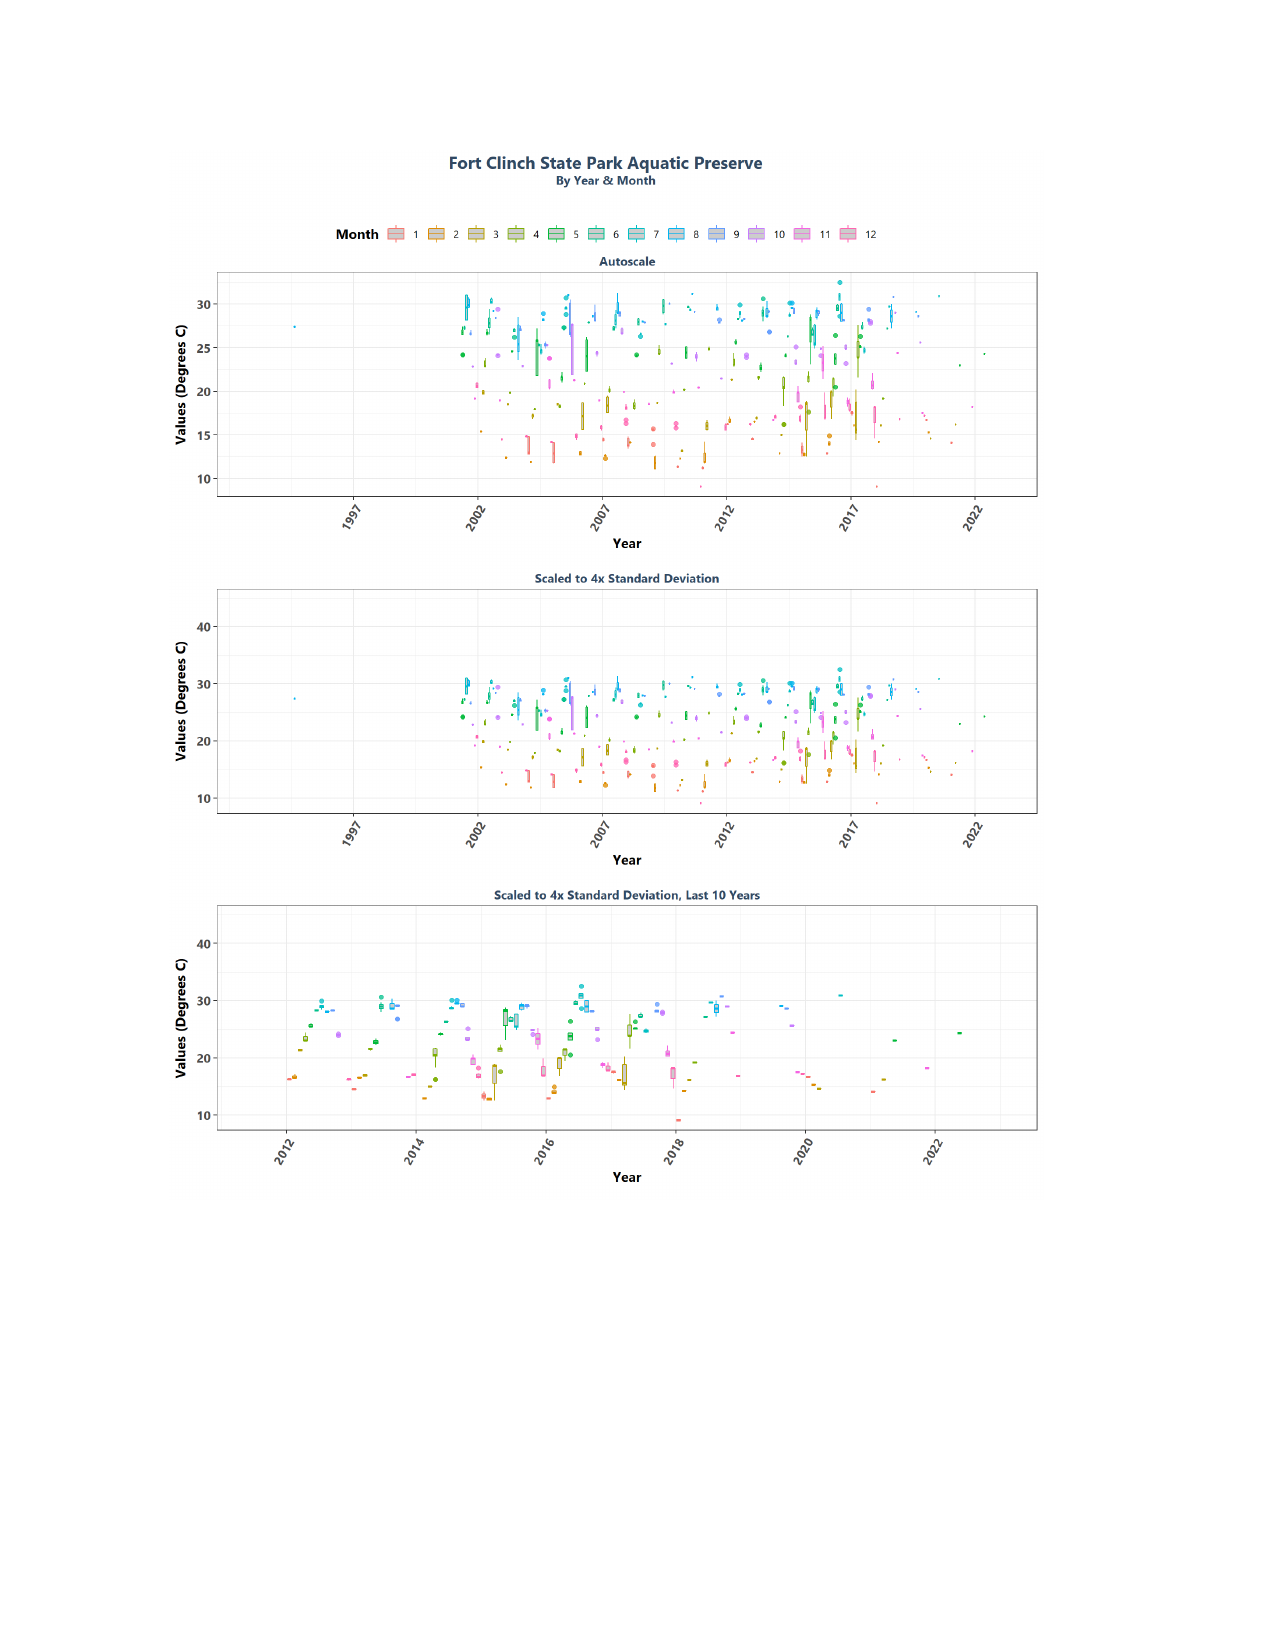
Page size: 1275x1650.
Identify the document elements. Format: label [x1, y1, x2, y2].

picture [168, 150, 1044, 1200]
